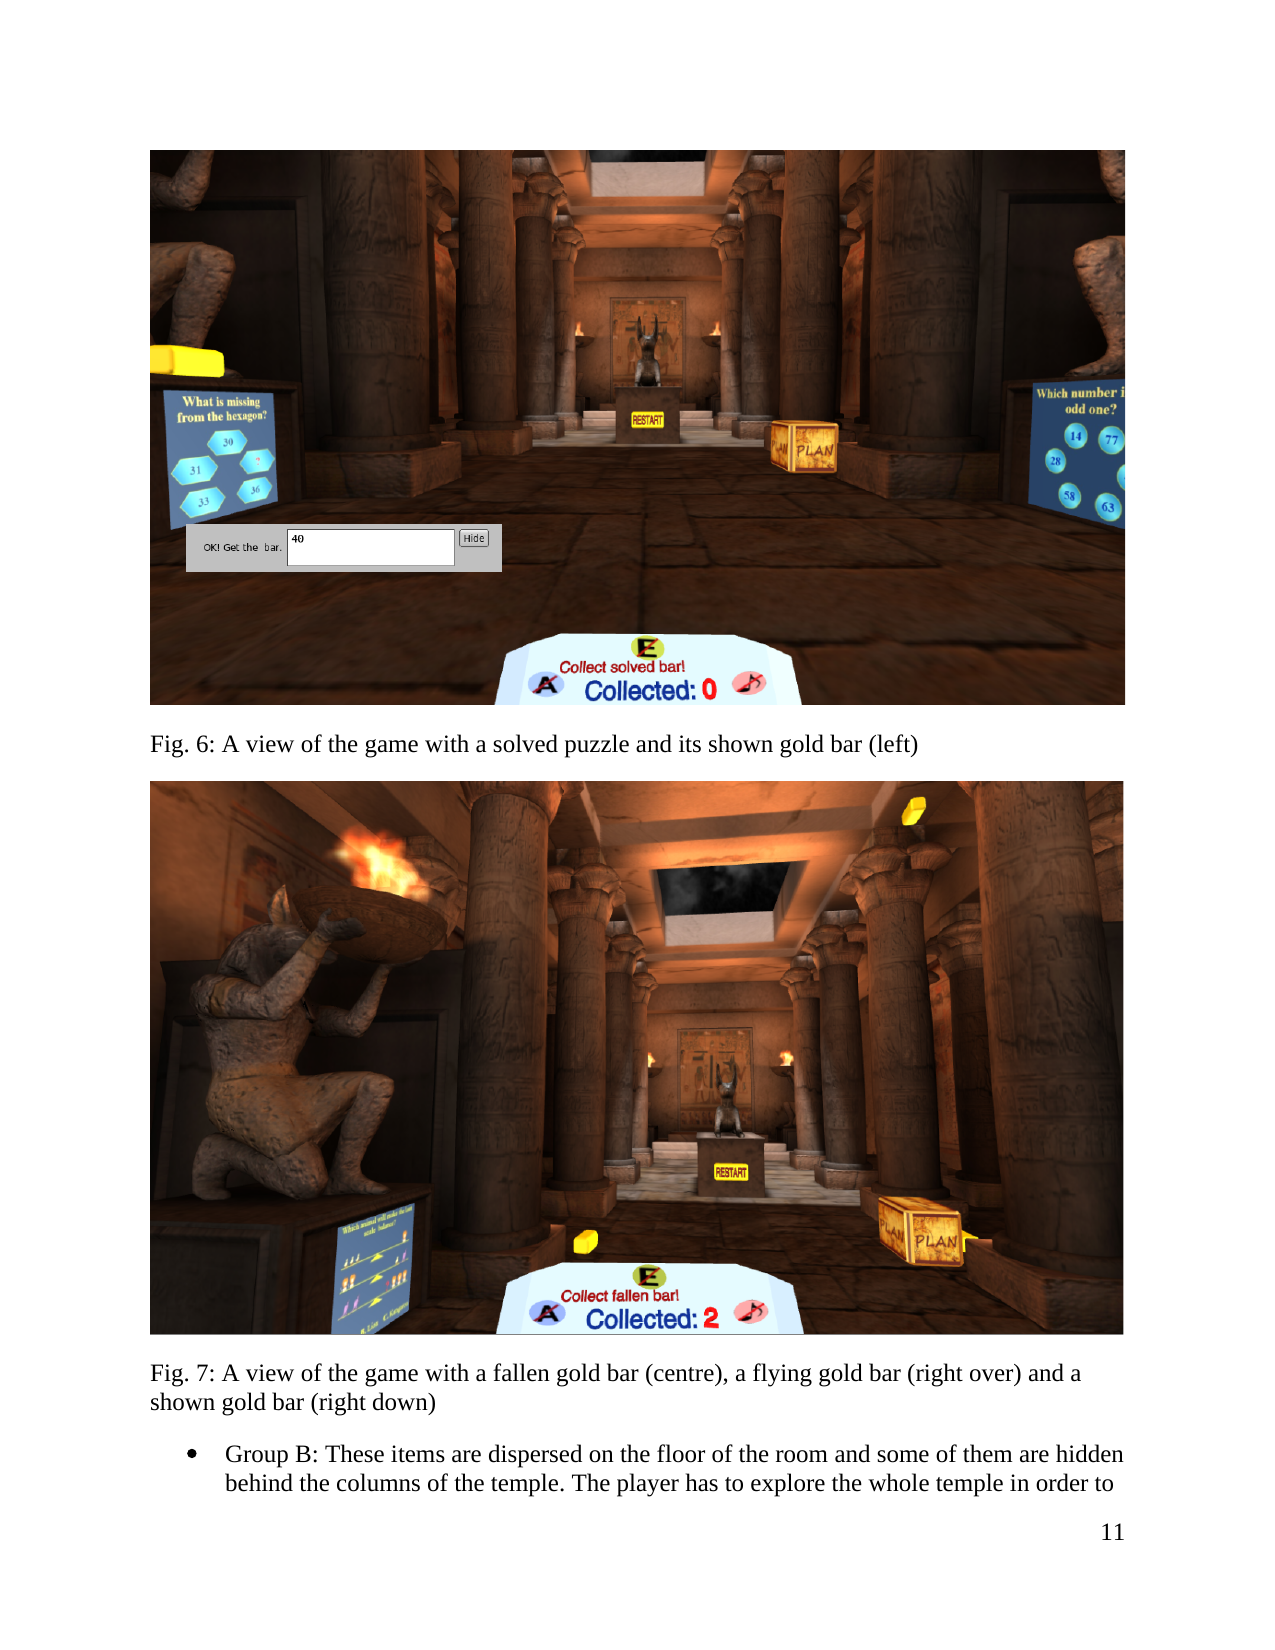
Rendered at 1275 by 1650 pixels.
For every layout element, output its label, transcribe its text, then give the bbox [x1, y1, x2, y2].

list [187, 1439, 1125, 1496]
text Fig. 7: A view of the game with a fallen gold bar (centre), a flying gold bar (right over) and a shown gold bar (right down) [150, 1358, 1125, 1415]
text Fig. 6: A view of the game with a solved puzzle and its shown gold bar (left) [150, 729, 1125, 757]
picture [150, 781, 1124, 1335]
picture [150, 150, 1125, 705]
